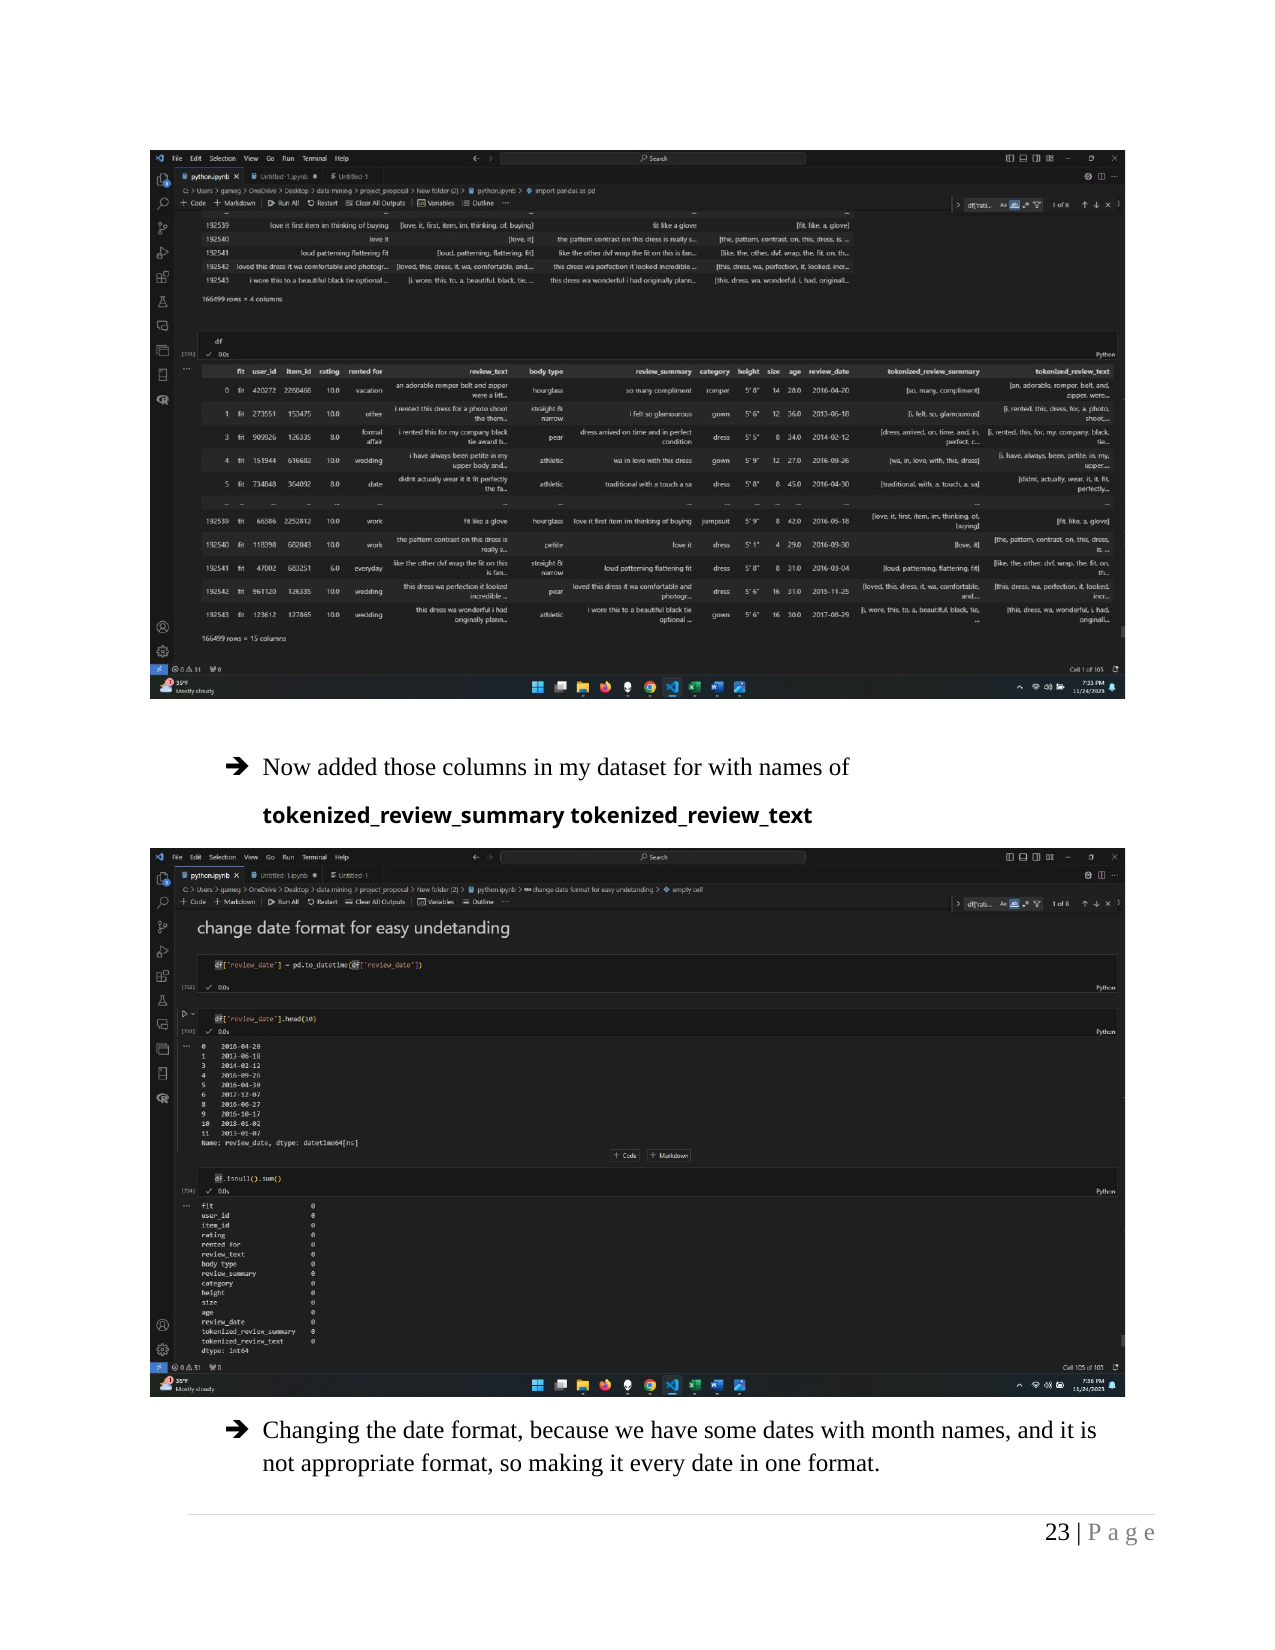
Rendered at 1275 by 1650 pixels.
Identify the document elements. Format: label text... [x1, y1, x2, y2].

picture [150, 848, 1125, 1397]
list Changing the date format, because we have some dates with month names, and it is not appropriate format, so making it every date in one format. [224, 1415, 1125, 1476]
picture [150, 150, 1125, 699]
list Now added those columns in my dataset for with names of tokenized_review_summary tokenized_review_text [224, 751, 1125, 830]
